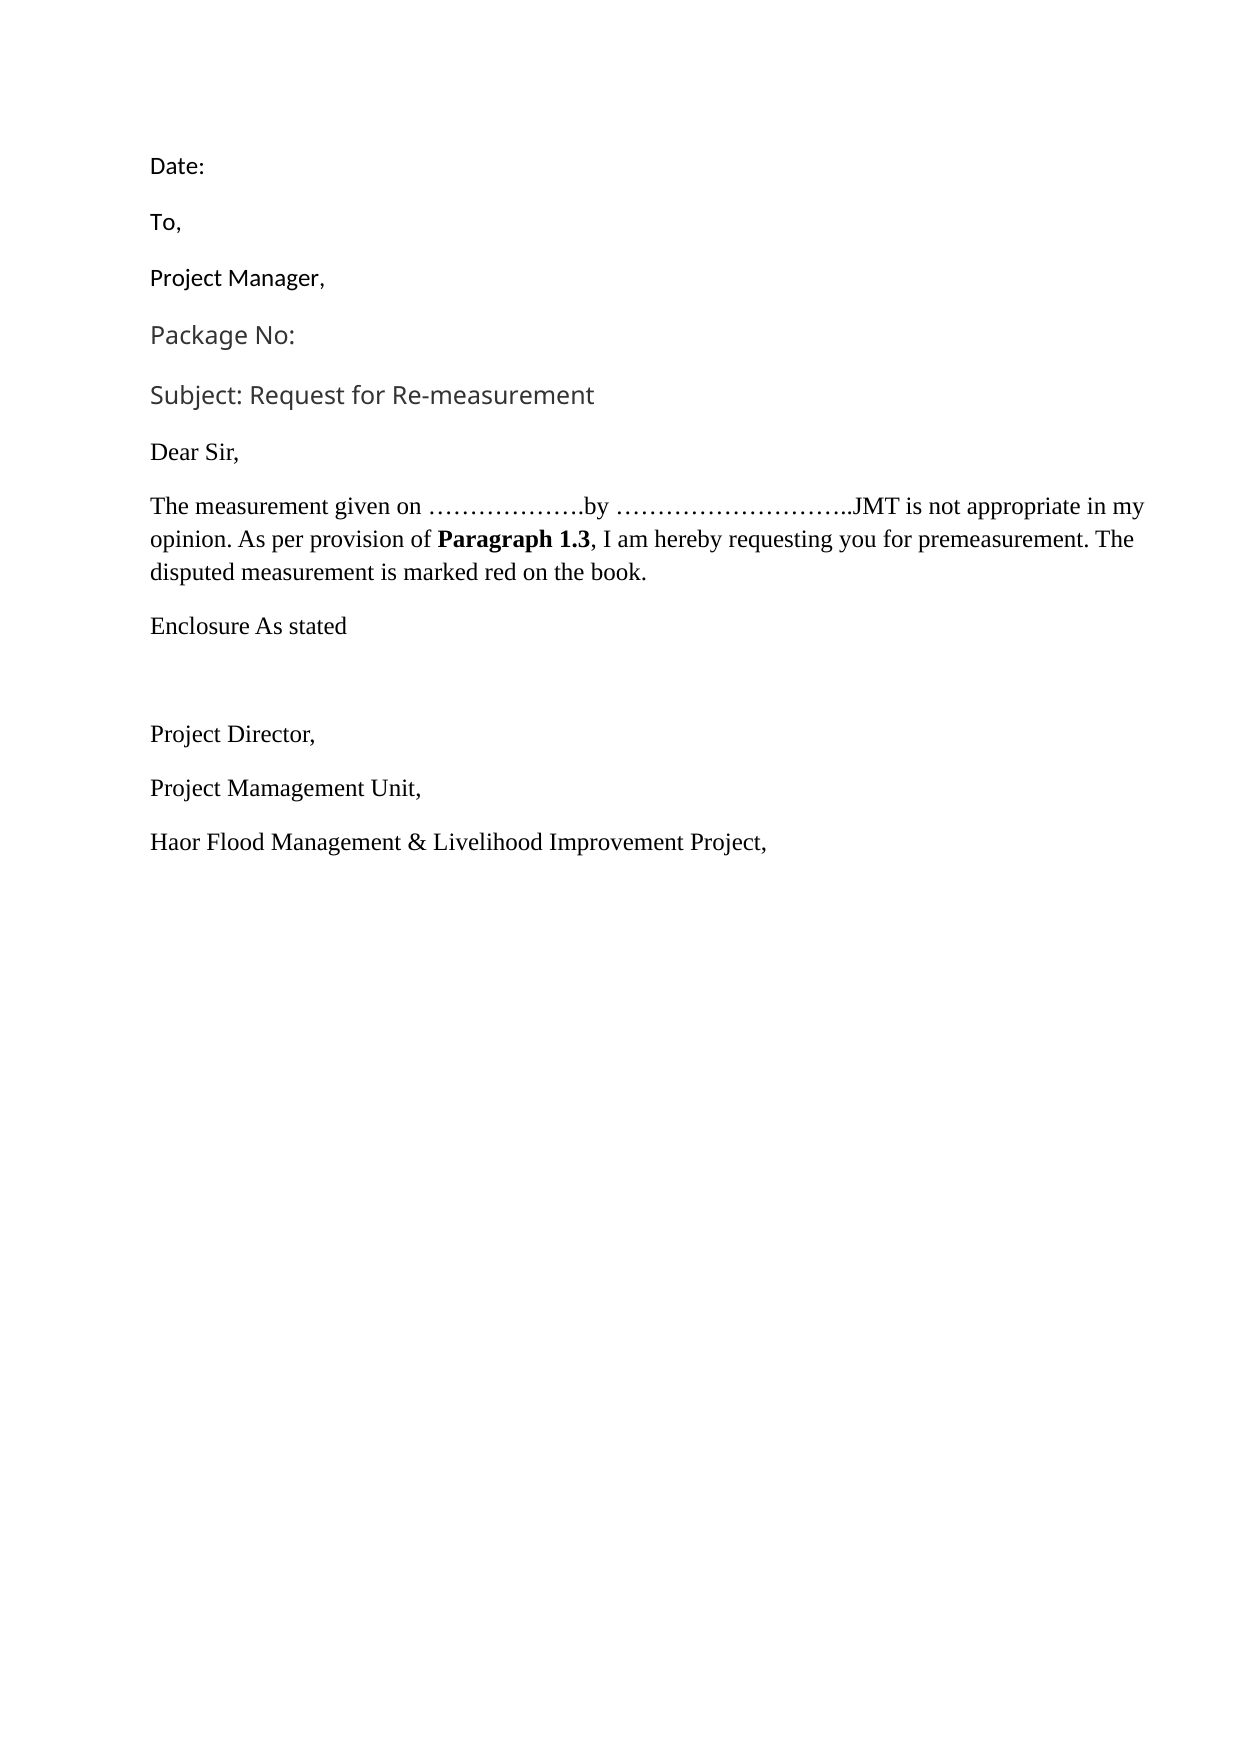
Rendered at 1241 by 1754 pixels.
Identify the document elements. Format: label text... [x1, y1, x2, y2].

text Project Mamagement Unit, [150, 773, 1165, 802]
text To, [150, 206, 1165, 236]
text Dear Sir, [150, 437, 1165, 466]
text Subject: Request for Re-measurement [150, 377, 1165, 412]
text The measurement given on ……………….by ………………………..JMT is not appropriate in my opinion. As per provision of Paragraph 1.3, I am hereby requesting you for premeasurement. The disputed measurement is marked red on the book. [150, 491, 1165, 586]
text Package No: [150, 317, 1165, 352]
text Enclosure As stated [150, 611, 1165, 640]
text Project Manager, [150, 262, 1165, 292]
text Project Director, [150, 719, 1165, 748]
text Date: [150, 150, 1165, 181]
text Haor Flood Management & Livelihood Improvement Project, [150, 827, 1165, 855]
